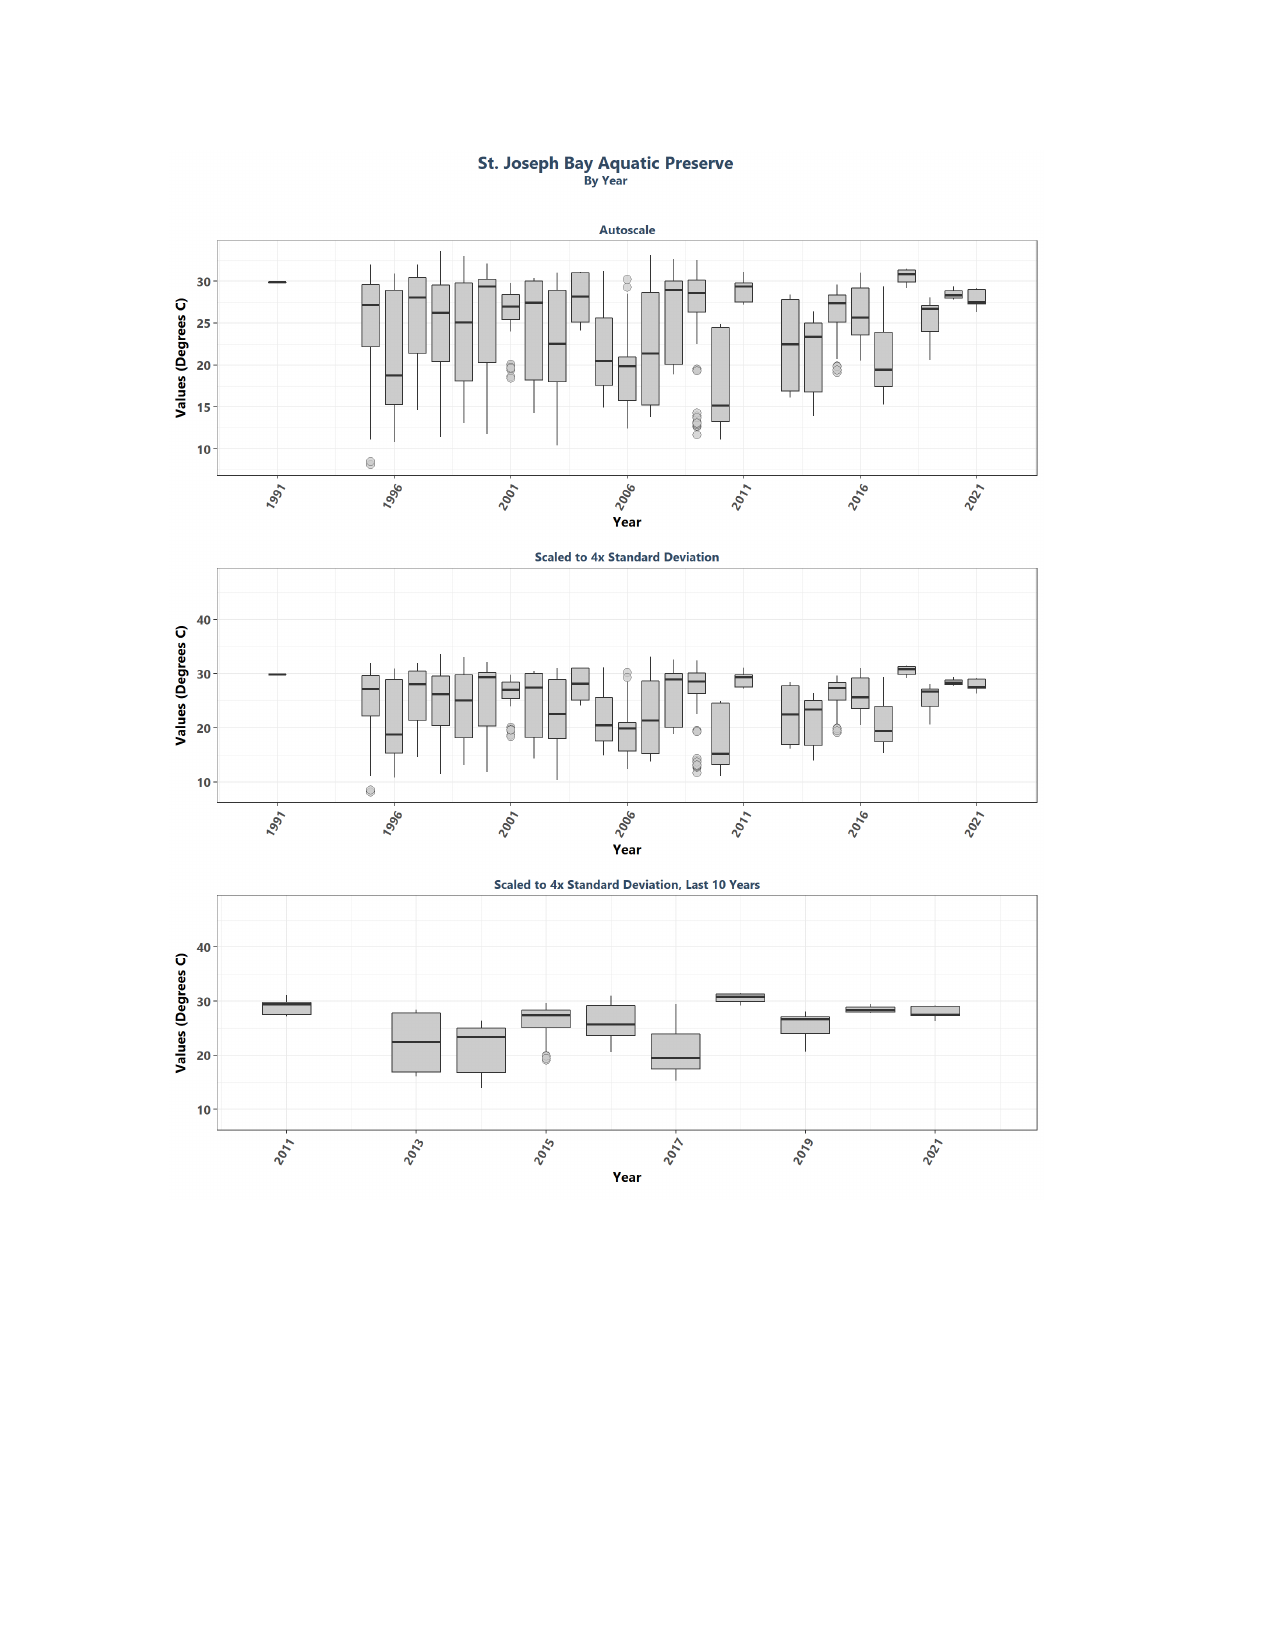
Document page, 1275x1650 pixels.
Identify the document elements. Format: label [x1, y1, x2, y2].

picture [168, 150, 1044, 1200]
